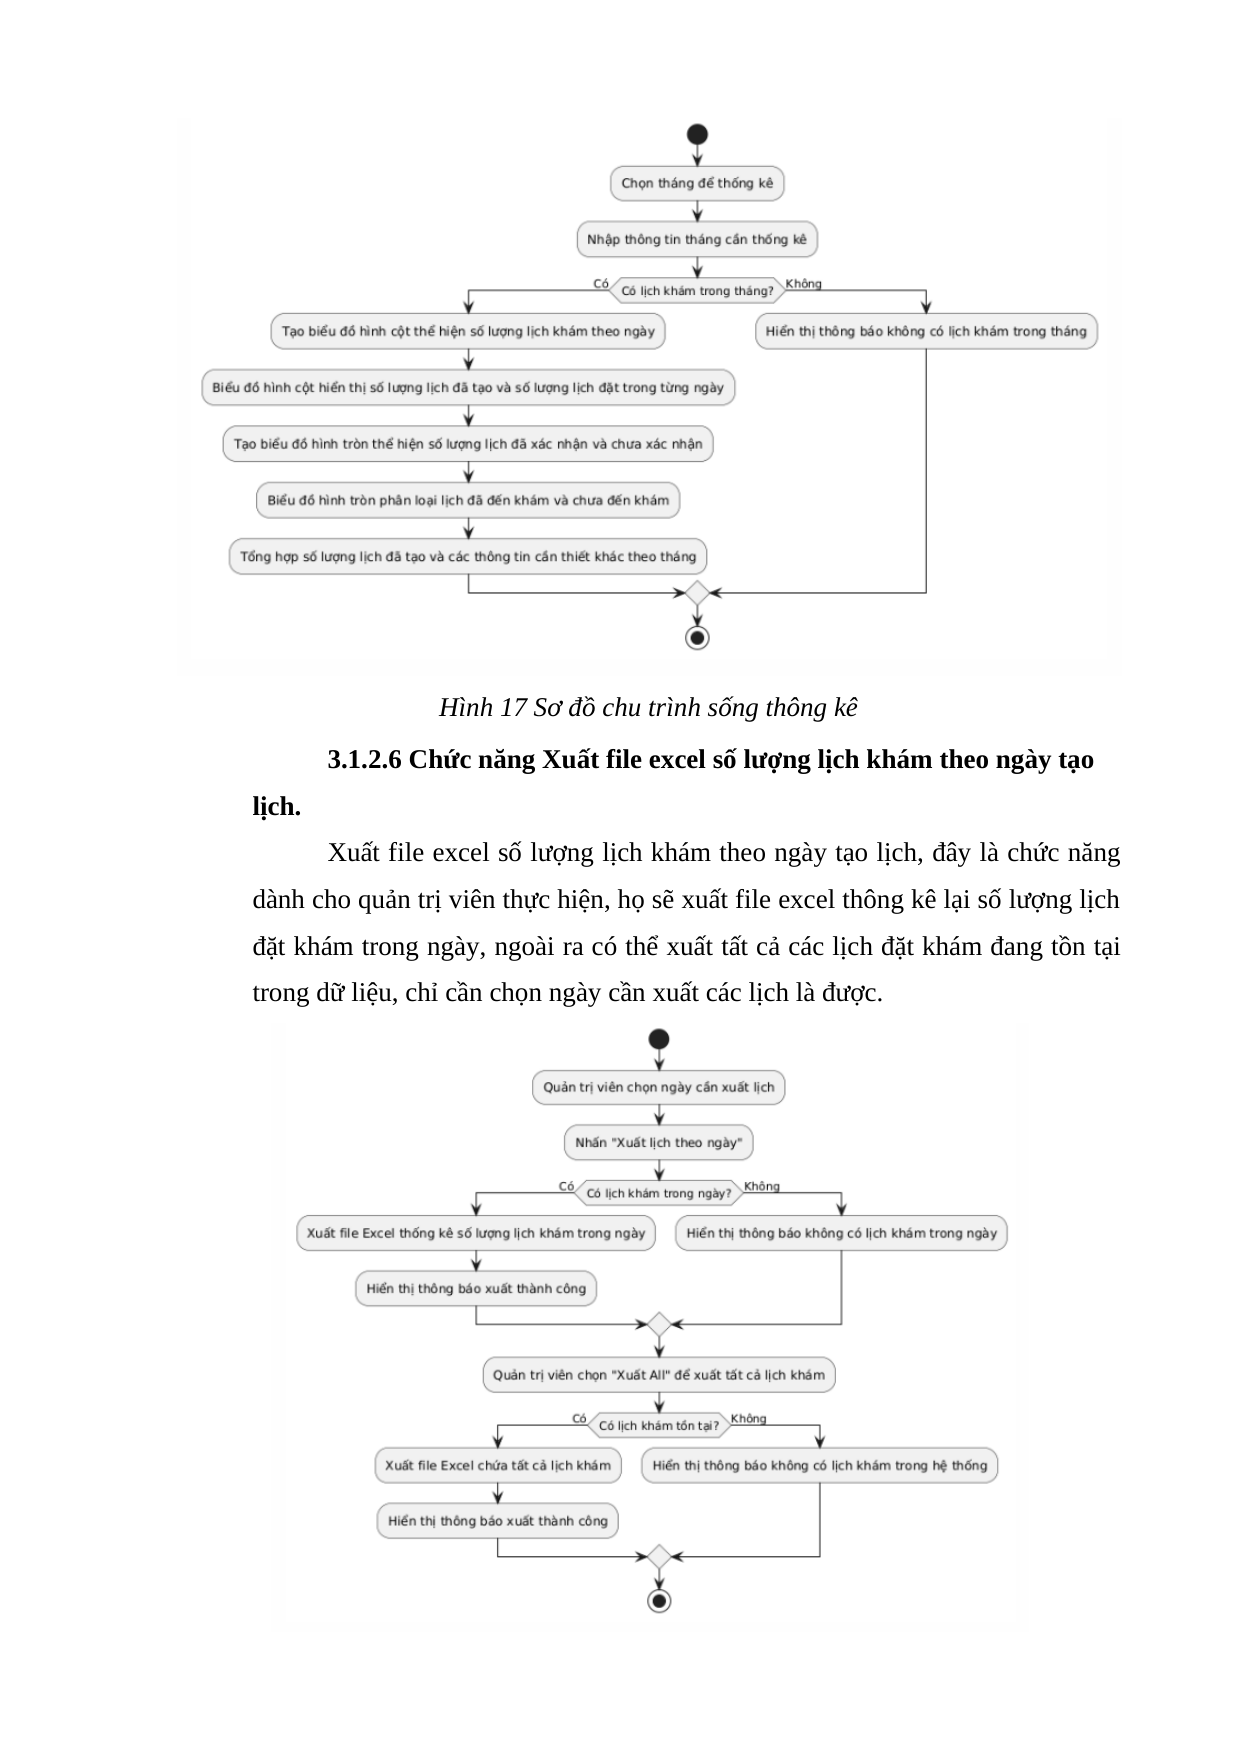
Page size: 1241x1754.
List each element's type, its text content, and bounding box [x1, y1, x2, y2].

picture [177, 118, 1123, 676]
picture [270, 1023, 1029, 1632]
text Xuất file excel số lượng lịch khám theo ngày tạo lịch, đây là chức năng dành cho quản trị viên thực hiện, họ sẽ xuất file excel thông kê lại số lượng lịch đặt khám trong ngày, ngoài ra có thể xuất tất cả các lịch đặt khám đang tồn tại trong dữ liệu, chỉ cần chọn ngày cần xuất các lịch là được. [252, 837, 1122, 1008]
text Hình 17 Sơ đồ chu trình sống thông kê [177, 691, 1122, 722]
subtitle 3.1.2.6 Chức năng Xuất file excel số lượng lịch khám theo ngày tạo lịch. [252, 743, 1122, 821]
